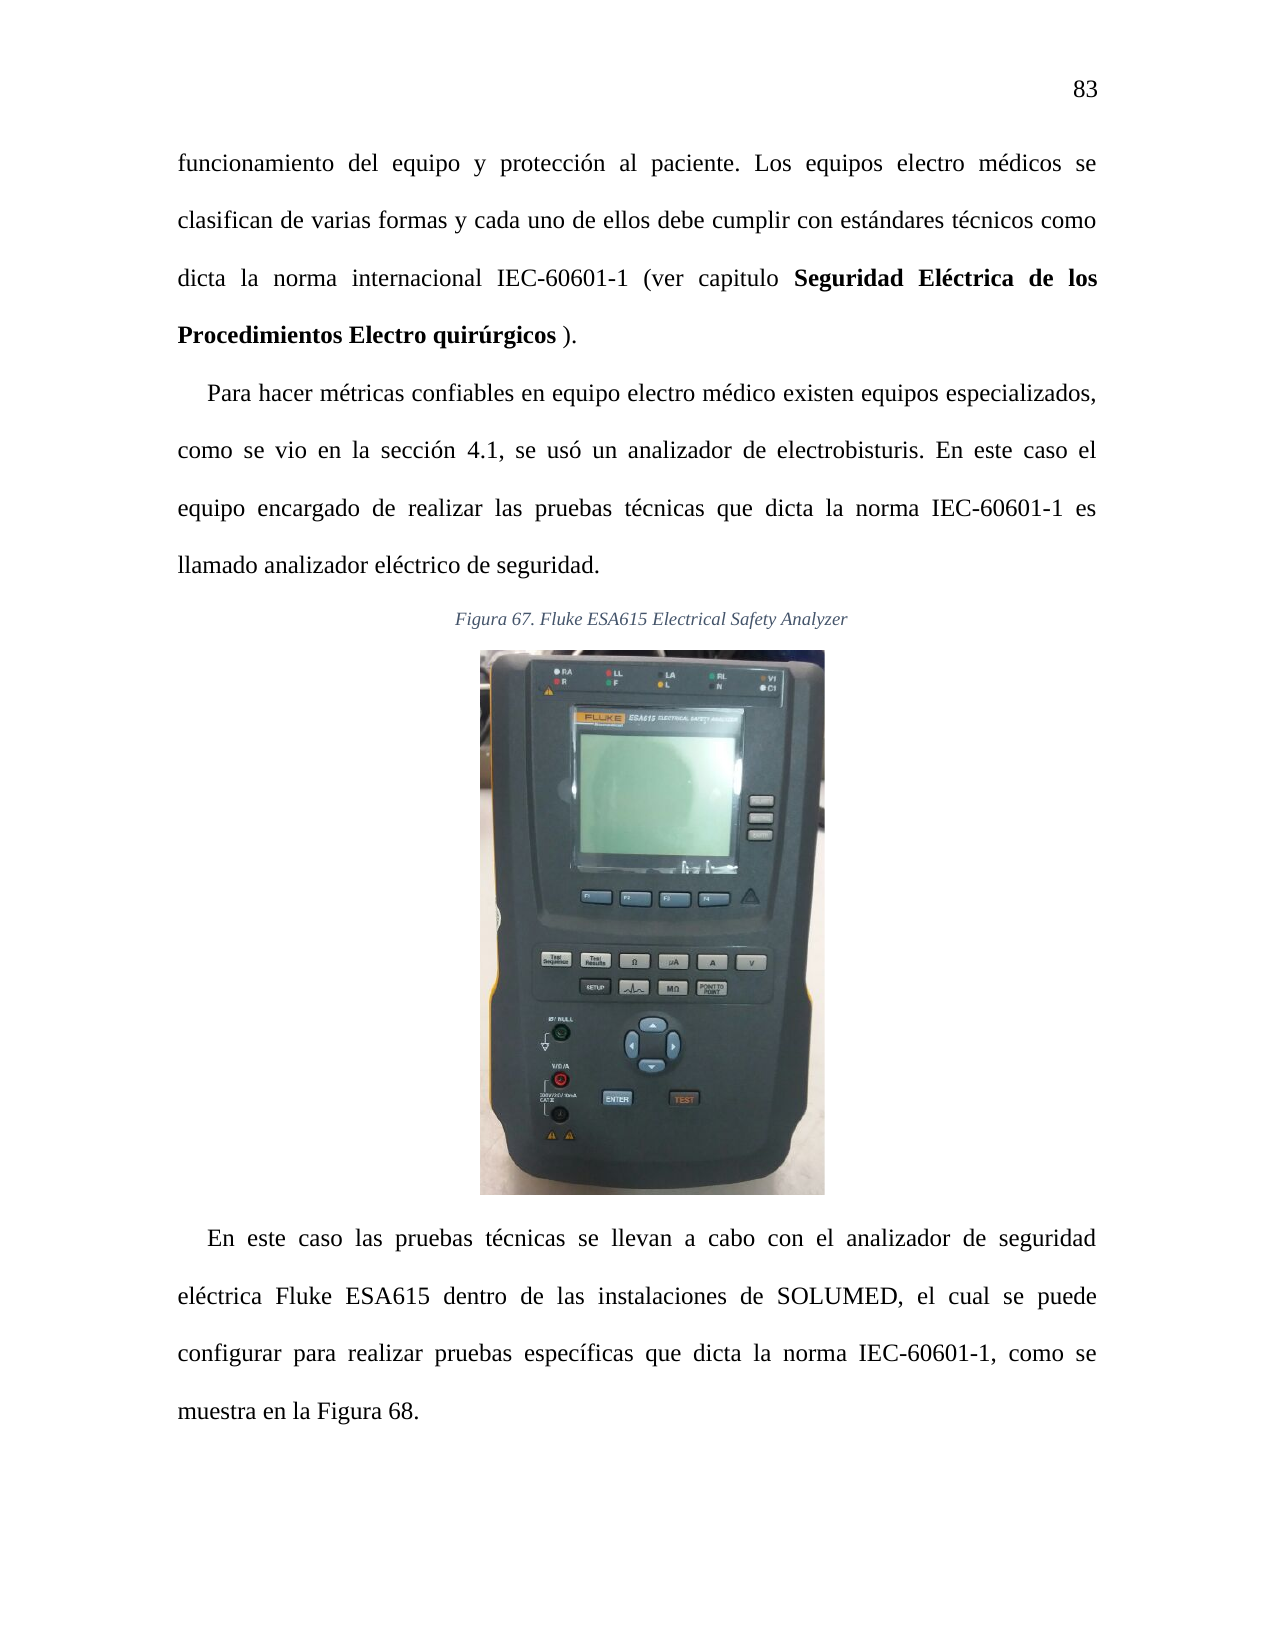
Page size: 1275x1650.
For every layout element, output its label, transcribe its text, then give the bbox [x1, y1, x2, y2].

picture [480, 650, 825, 1195]
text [177, 148, 1098, 349]
text Para hacer métricas confiables en equipo electro médico existen equipos especializados, como se vio en la sección 4.1, se usó un analizador de electrobisturis. En este caso el equipo encargado de realizar las pruebas técnicas que dicta la norma IEC-60601-1 es llamado analizador eléctrico de seguridad. [177, 378, 1098, 579]
text En este caso las pruebas técnicas se llevan a cabo con el analizador de seguridad eléctrica Fluke ESA615 dentro de las instalaciones de SOLUMED, el cual se puede configurar para realizar pruebas específicas que dicta la norma IEC-60601-1, como se muestra en la Figura 68. [177, 1223, 1098, 1425]
